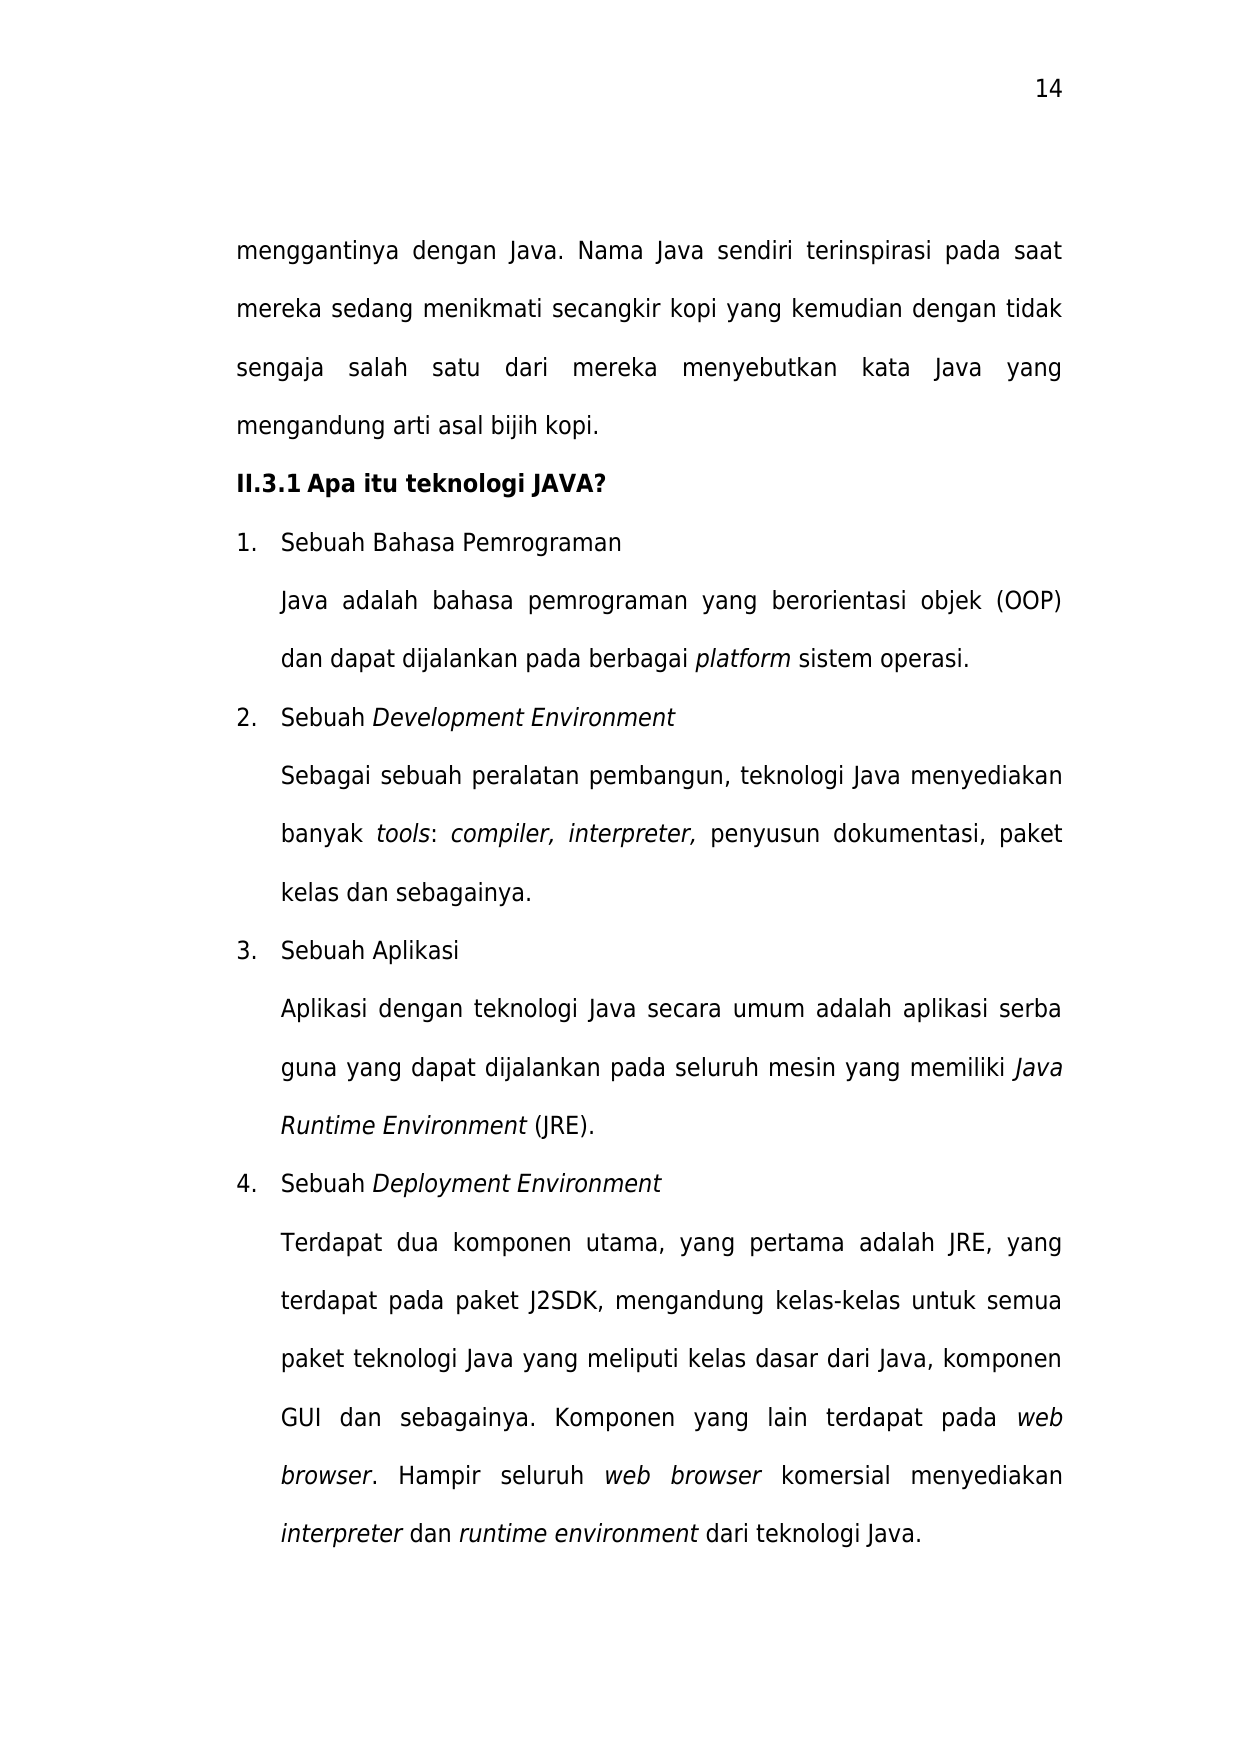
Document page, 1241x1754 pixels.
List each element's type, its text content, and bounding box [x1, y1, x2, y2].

subtitle Apa itu teknologi JAVA? [236, 469, 1063, 499]
text 4. Sebuah Deployment Environment [236, 1169, 1063, 1199]
text 3. Sebuah Aplikasi [236, 936, 1063, 965]
text Sebagai sebuah peralatan pembangun, teknologi Java menyediakan banyak tools: compiler, interpreter, penyusun dokumentasi, paket kelas dan sebagainya. [281, 761, 1063, 907]
text 2. Sebuah Development Environment [236, 703, 1063, 732]
text Java adalah bahasa pemrograman yang berorientasi objek (OOP) dan dapat dijalankan pada berbagai platform sistem operasi. [281, 586, 1063, 674]
text Terdapat dua komponen utama, yang pertama adalah JRE, yang terdapat pada paket J2SDK, mengandung kelas-kelas untuk semua paket teknologi Java yang meliputi kelas dasar dari Java, komponen GUI dan sebagainya. Komponen yang lain terdapat pada web browser. Hampir seluruh web browser komersial menyediakan interpreter dan runtime environment dari teknologi Java. [281, 1228, 1063, 1549]
text 1. Sebuah Bahasa Pemrograman [236, 528, 1063, 557]
text Aplikasi dengan teknologi Java secara umum adalah aplikasi serba guna yang dapat dijalankan pada seluruh mesin yang memiliki Java Runtime Environment (JRE). [281, 994, 1063, 1140]
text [236, 236, 1063, 440]
